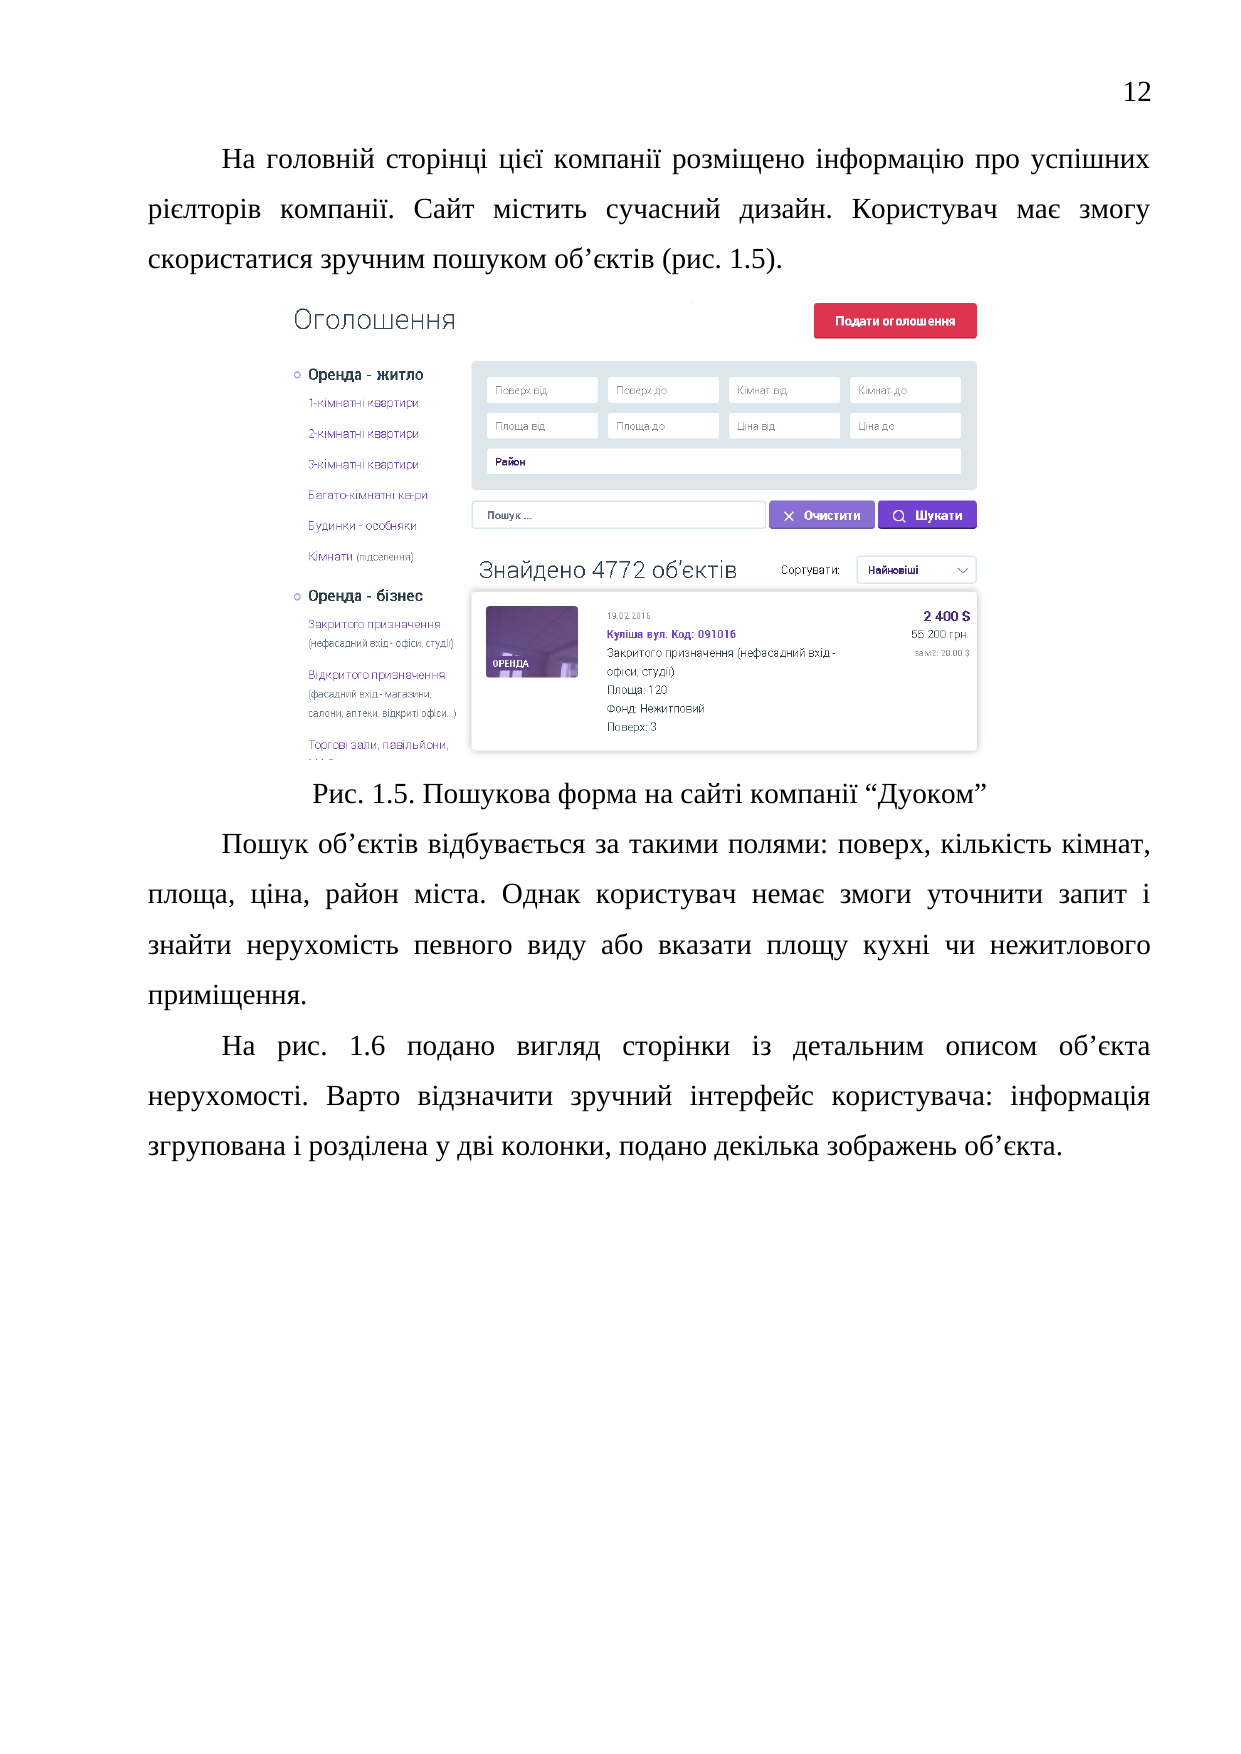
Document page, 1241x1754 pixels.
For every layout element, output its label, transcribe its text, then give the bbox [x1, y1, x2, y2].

text Пошук об’єктів відбувається за такими полями: поверх, кількість кімнат, площа, ціна, район міста. Однак користувач немає змоги уточнити запит і знайти нерухомість певного виду або вказати площу кухні чи нежитлового приміщення. [148, 826, 1152, 1011]
text На головній сторінці цієї компанії розміщено інформацію про успішних рієлторів компанії. Сайт містить сучасний дизайн. Користувач має змогу скористатися зручним пошуком об’єктів (рис. 1.5). [148, 141, 1152, 275]
text Рис. 1.5. Пошукова форма на сайті компанії “Дуоком” [148, 776, 1152, 809]
picture [272, 291, 1027, 760]
text На рис. 1.6 подано вигляд сторінки із детальним описом об’єкта нерухомості. Варто відзначити зручний інтерфейс користувача: інформація згрупована і розділена у дві колонки, подано декілька зображень об’єкта. [148, 1028, 1152, 1162]
